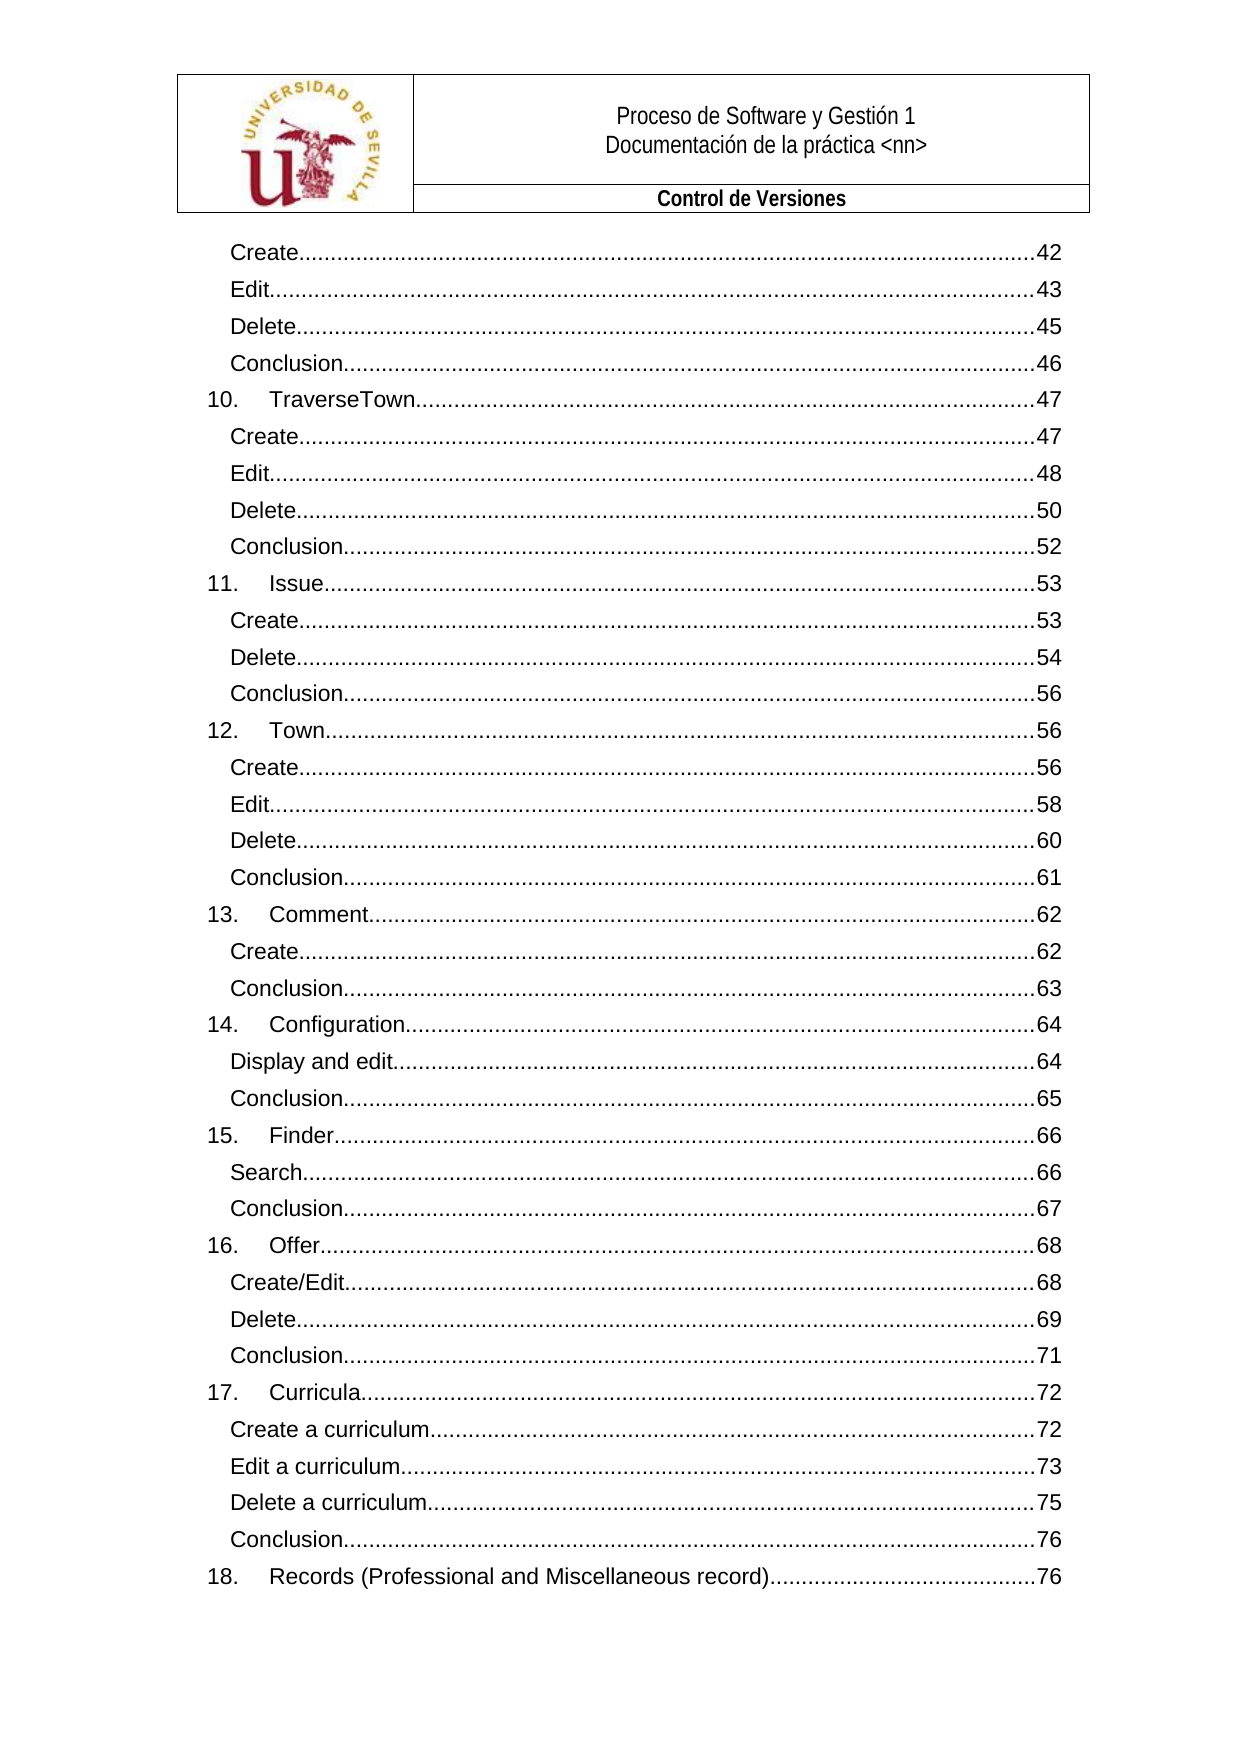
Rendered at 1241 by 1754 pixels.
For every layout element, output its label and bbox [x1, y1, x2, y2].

picture [240, 79, 381, 208]
